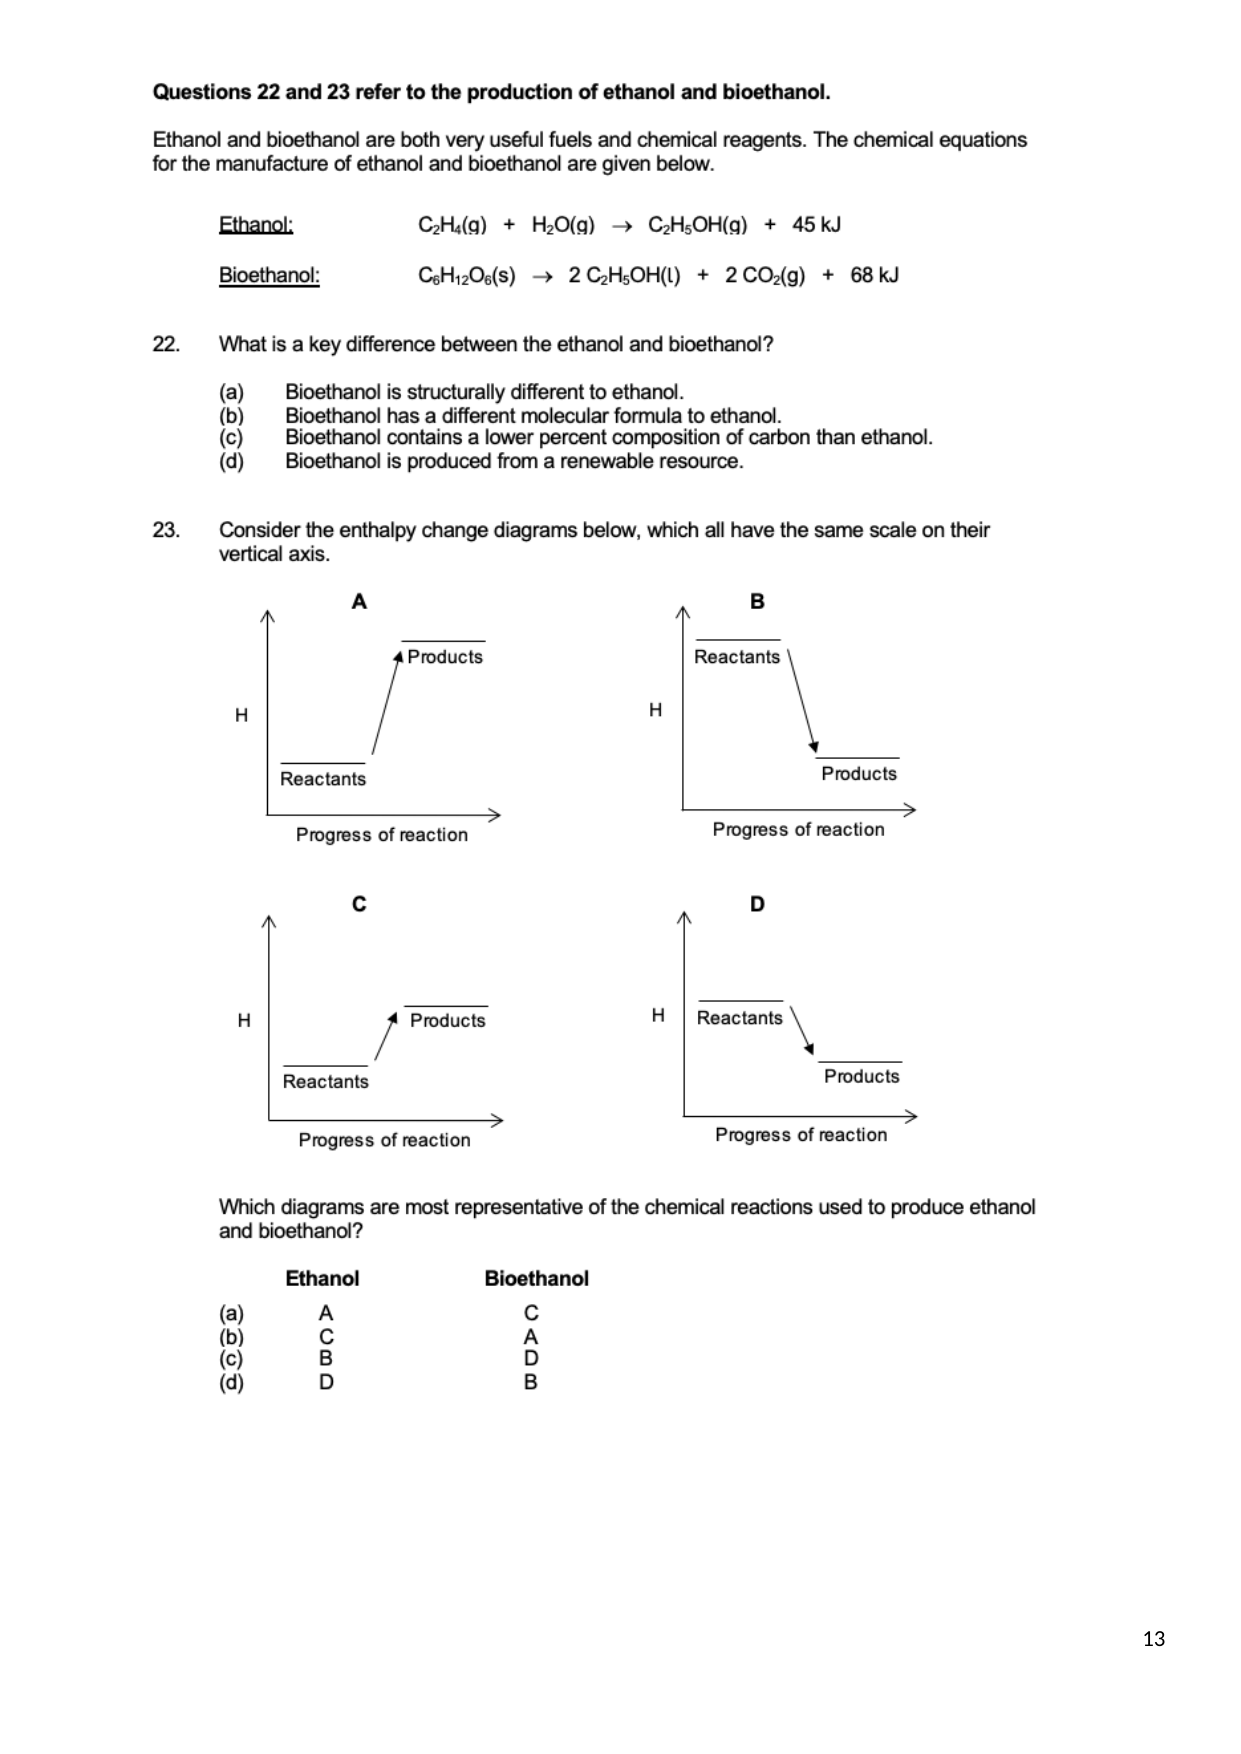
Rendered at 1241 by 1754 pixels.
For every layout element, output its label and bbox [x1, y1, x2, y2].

picture [121, 75, 1119, 1420]
